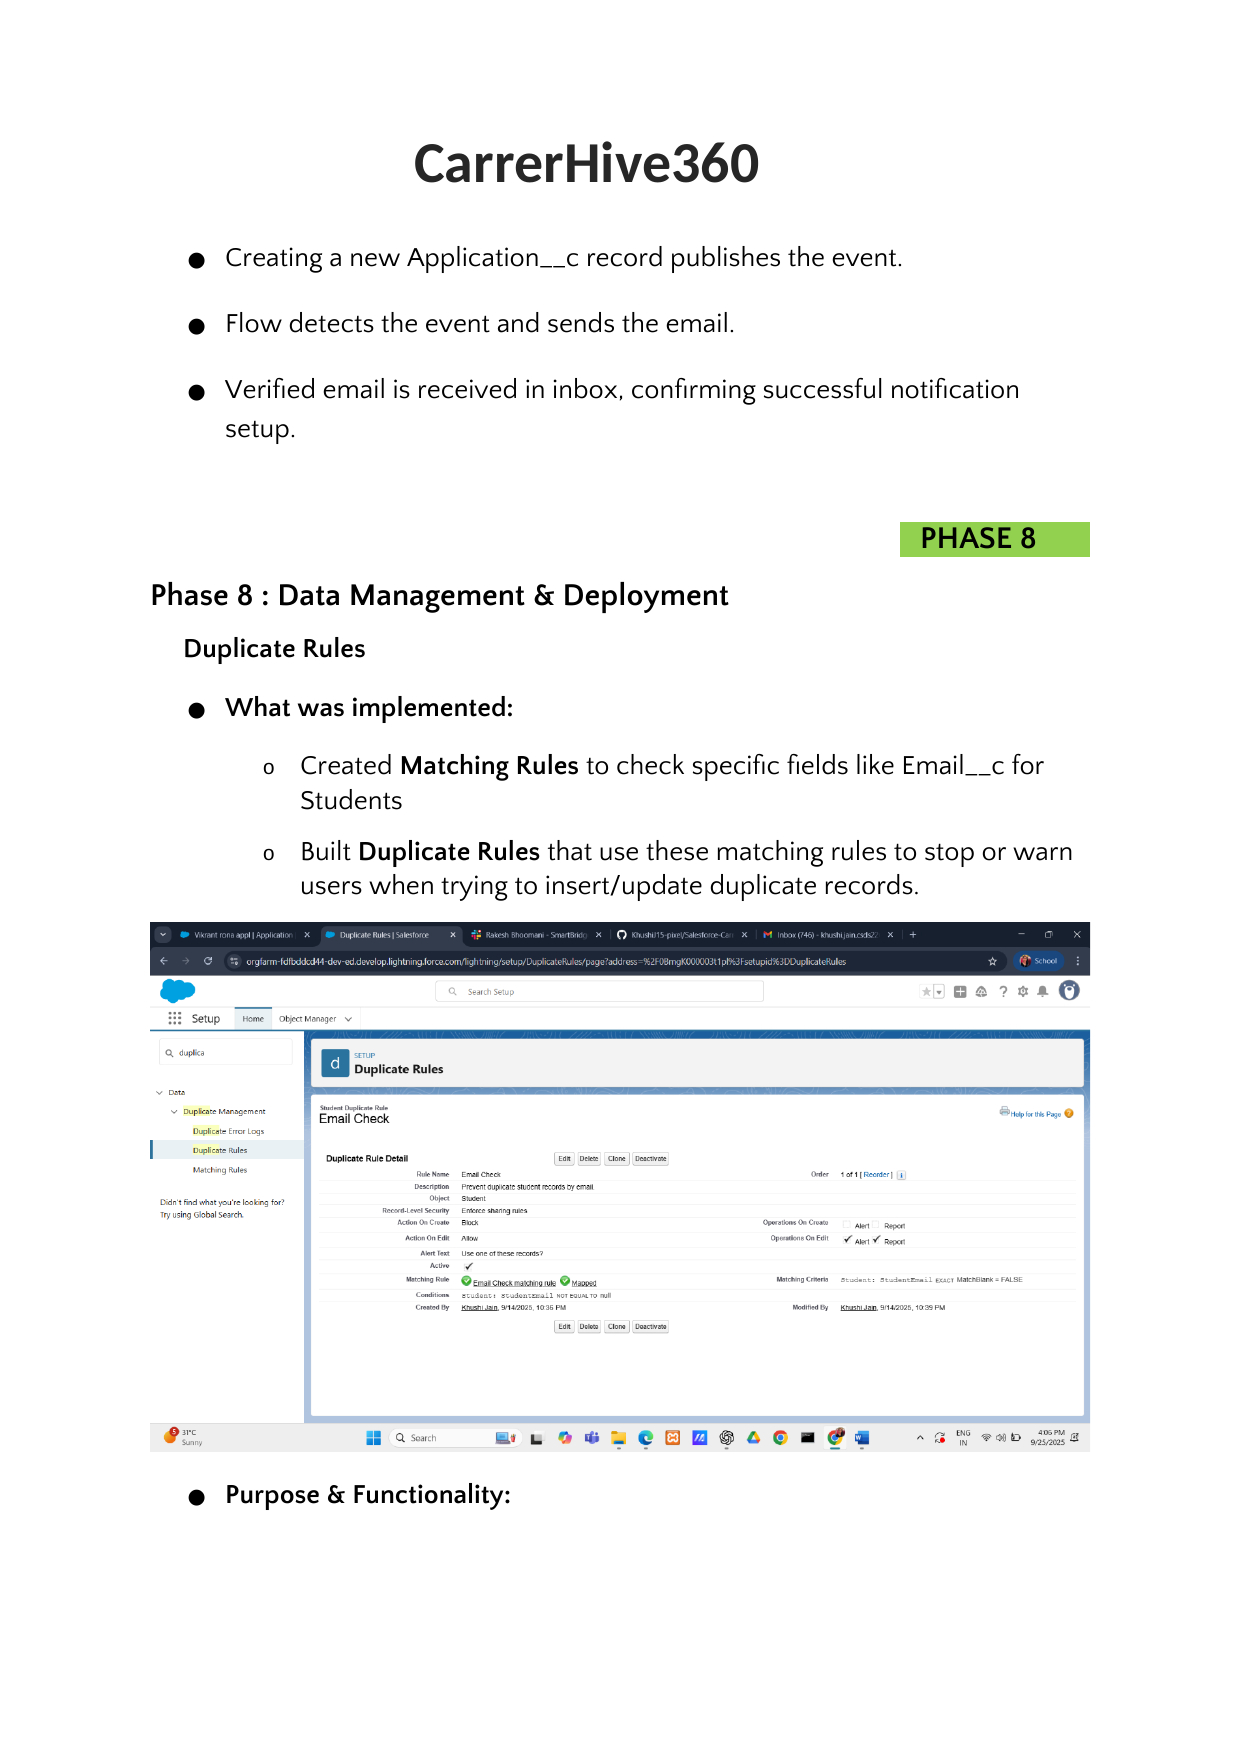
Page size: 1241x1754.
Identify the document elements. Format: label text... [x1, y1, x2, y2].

list Creating a new Application__c record publishes the event. [187, 236, 1090, 279]
text PHASE 8 [900, 522, 1090, 557]
picture [150, 922, 1091, 1452]
list Purpose & Functionality: [187, 1473, 1090, 1516]
text Duplicate Rules [150, 635, 1090, 665]
list Flow detects the event and sends the email. [187, 302, 1090, 344]
list Created Matching Rules to check specific fields like Email__c for Students [262, 752, 1090, 816]
text Phase 8 : Data Management & Deployment [150, 578, 1090, 613]
list Built Duplicate Rules that use these matching rules to stop or warn users when trying to insert/update duplicate records. [262, 837, 1090, 902]
list Verified email is received in inbox, confirming successful notification setup. [187, 367, 1090, 444]
list What was implemented: [187, 686, 1090, 729]
